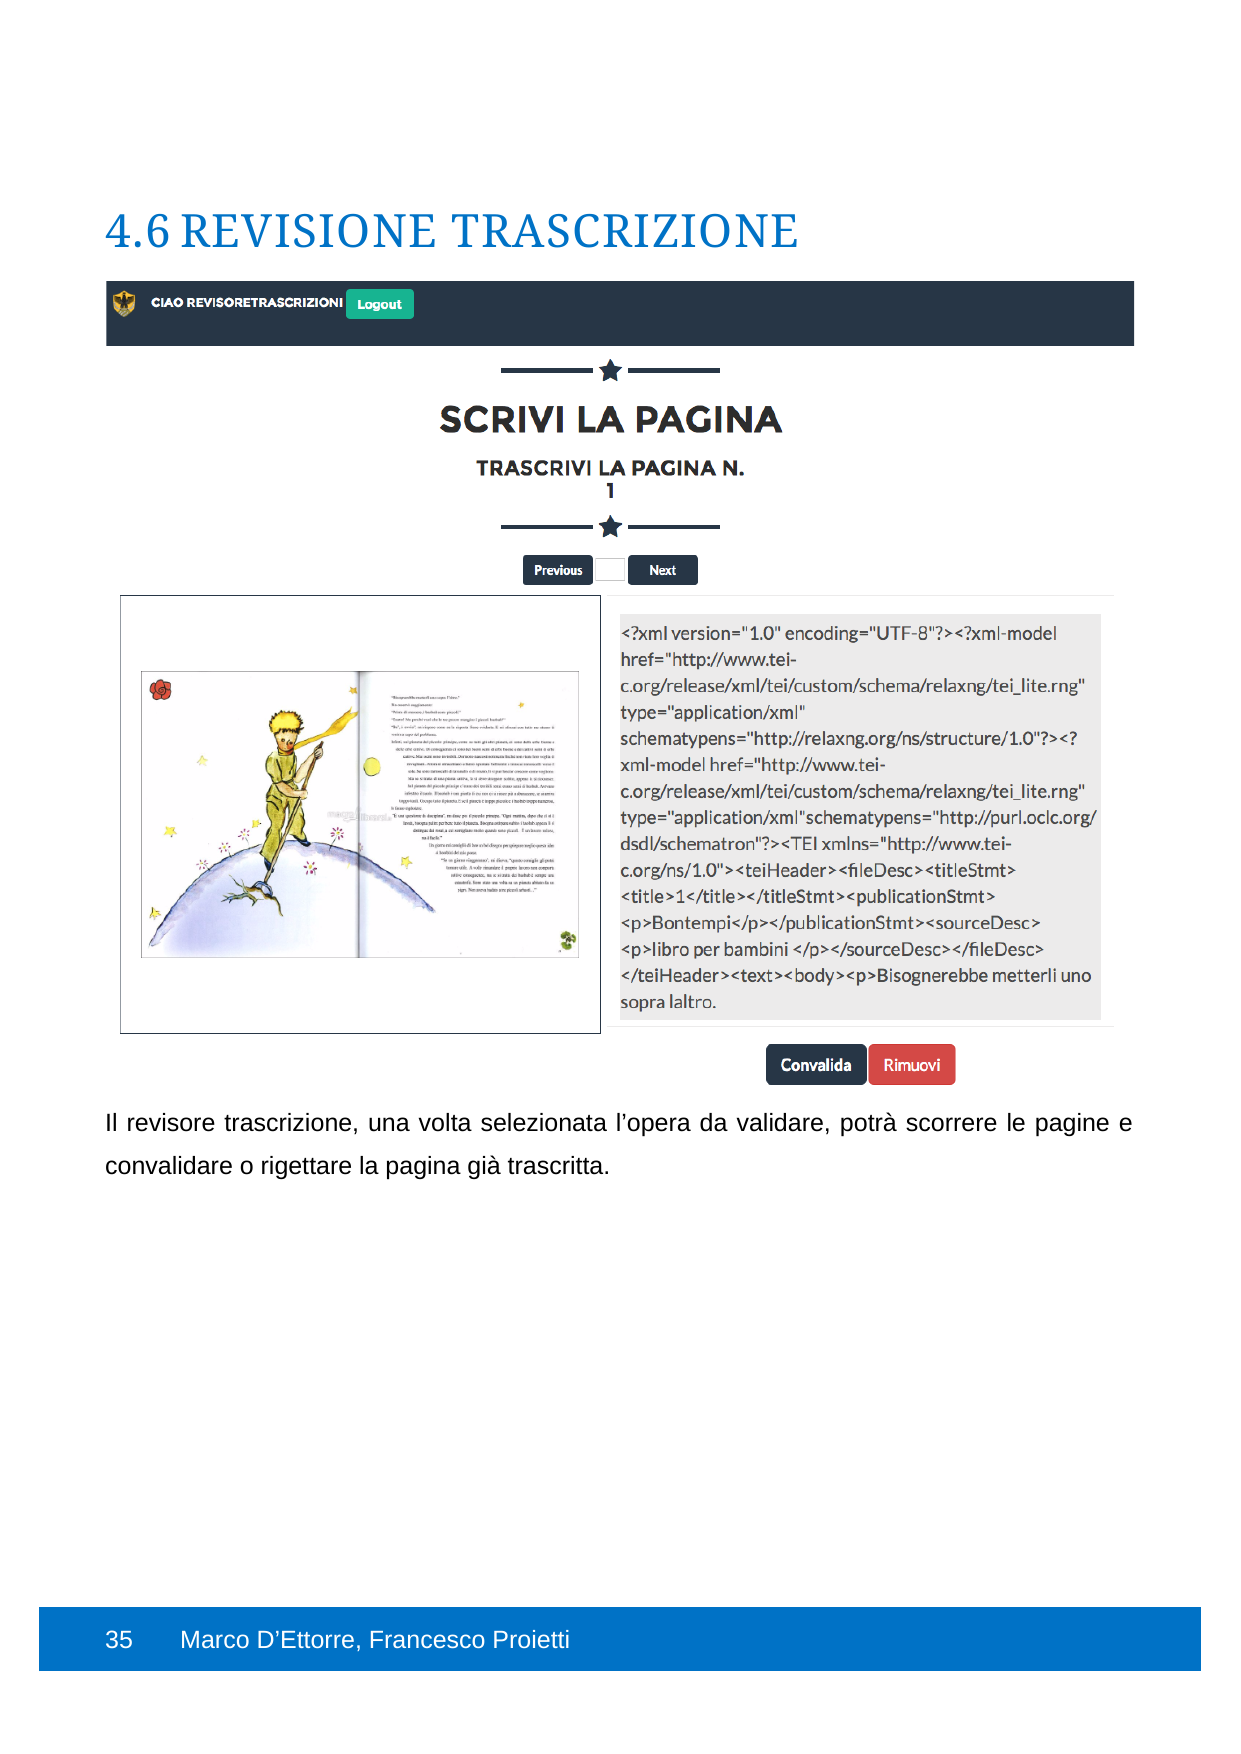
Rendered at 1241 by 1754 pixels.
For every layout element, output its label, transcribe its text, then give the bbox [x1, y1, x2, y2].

picture [106, 281, 1135, 1094]
text Il revisore trascrizione, una volta selezionata l’opera da validare, potrà scorrere le pagine e convalidare o rigettare la pagina già trascritta. [105, 1107, 1135, 1179]
subtitle Revisione trascrizione [105, 198, 1135, 260]
